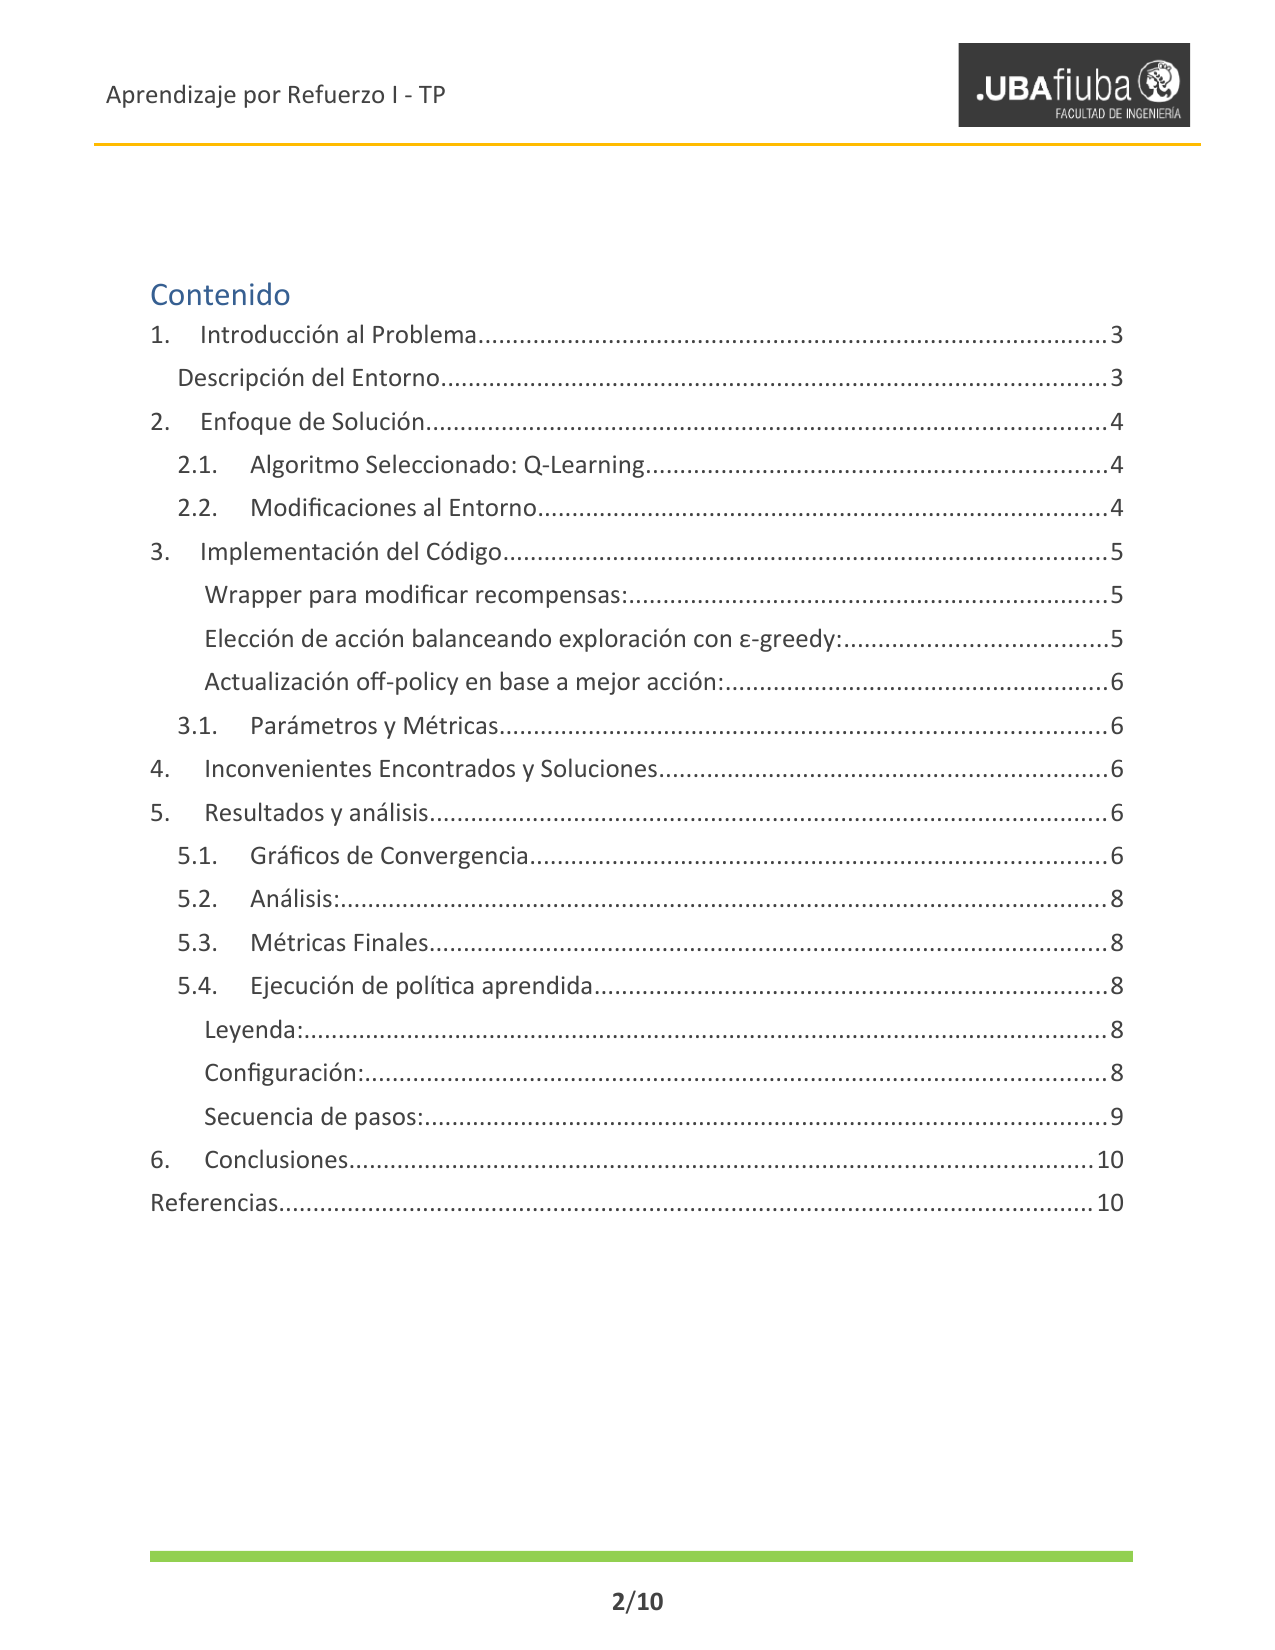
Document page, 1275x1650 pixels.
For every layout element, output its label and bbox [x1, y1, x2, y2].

picture [958, 43, 1191, 127]
